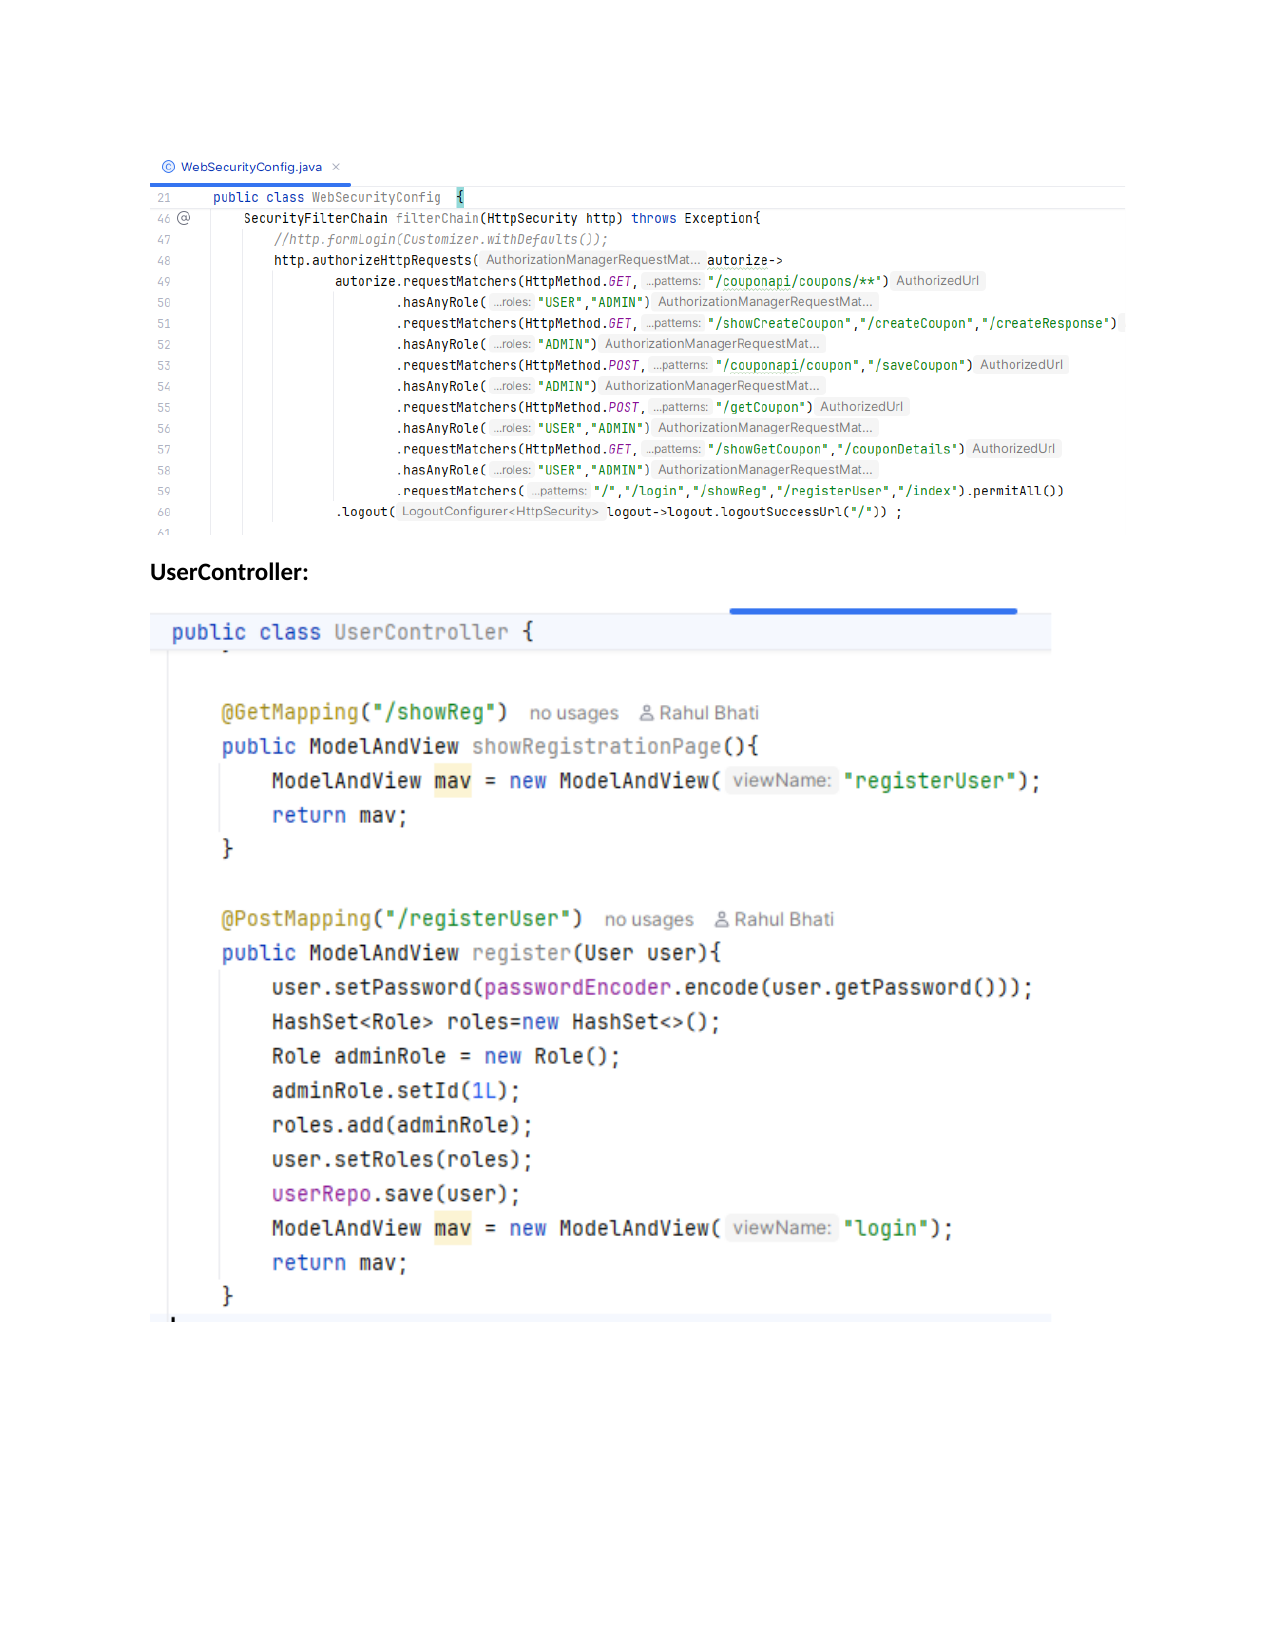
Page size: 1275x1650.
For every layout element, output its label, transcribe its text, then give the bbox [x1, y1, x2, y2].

text UserController: [150, 556, 1125, 586]
picture [150, 607, 1052, 1322]
picture [150, 150, 1125, 535]
